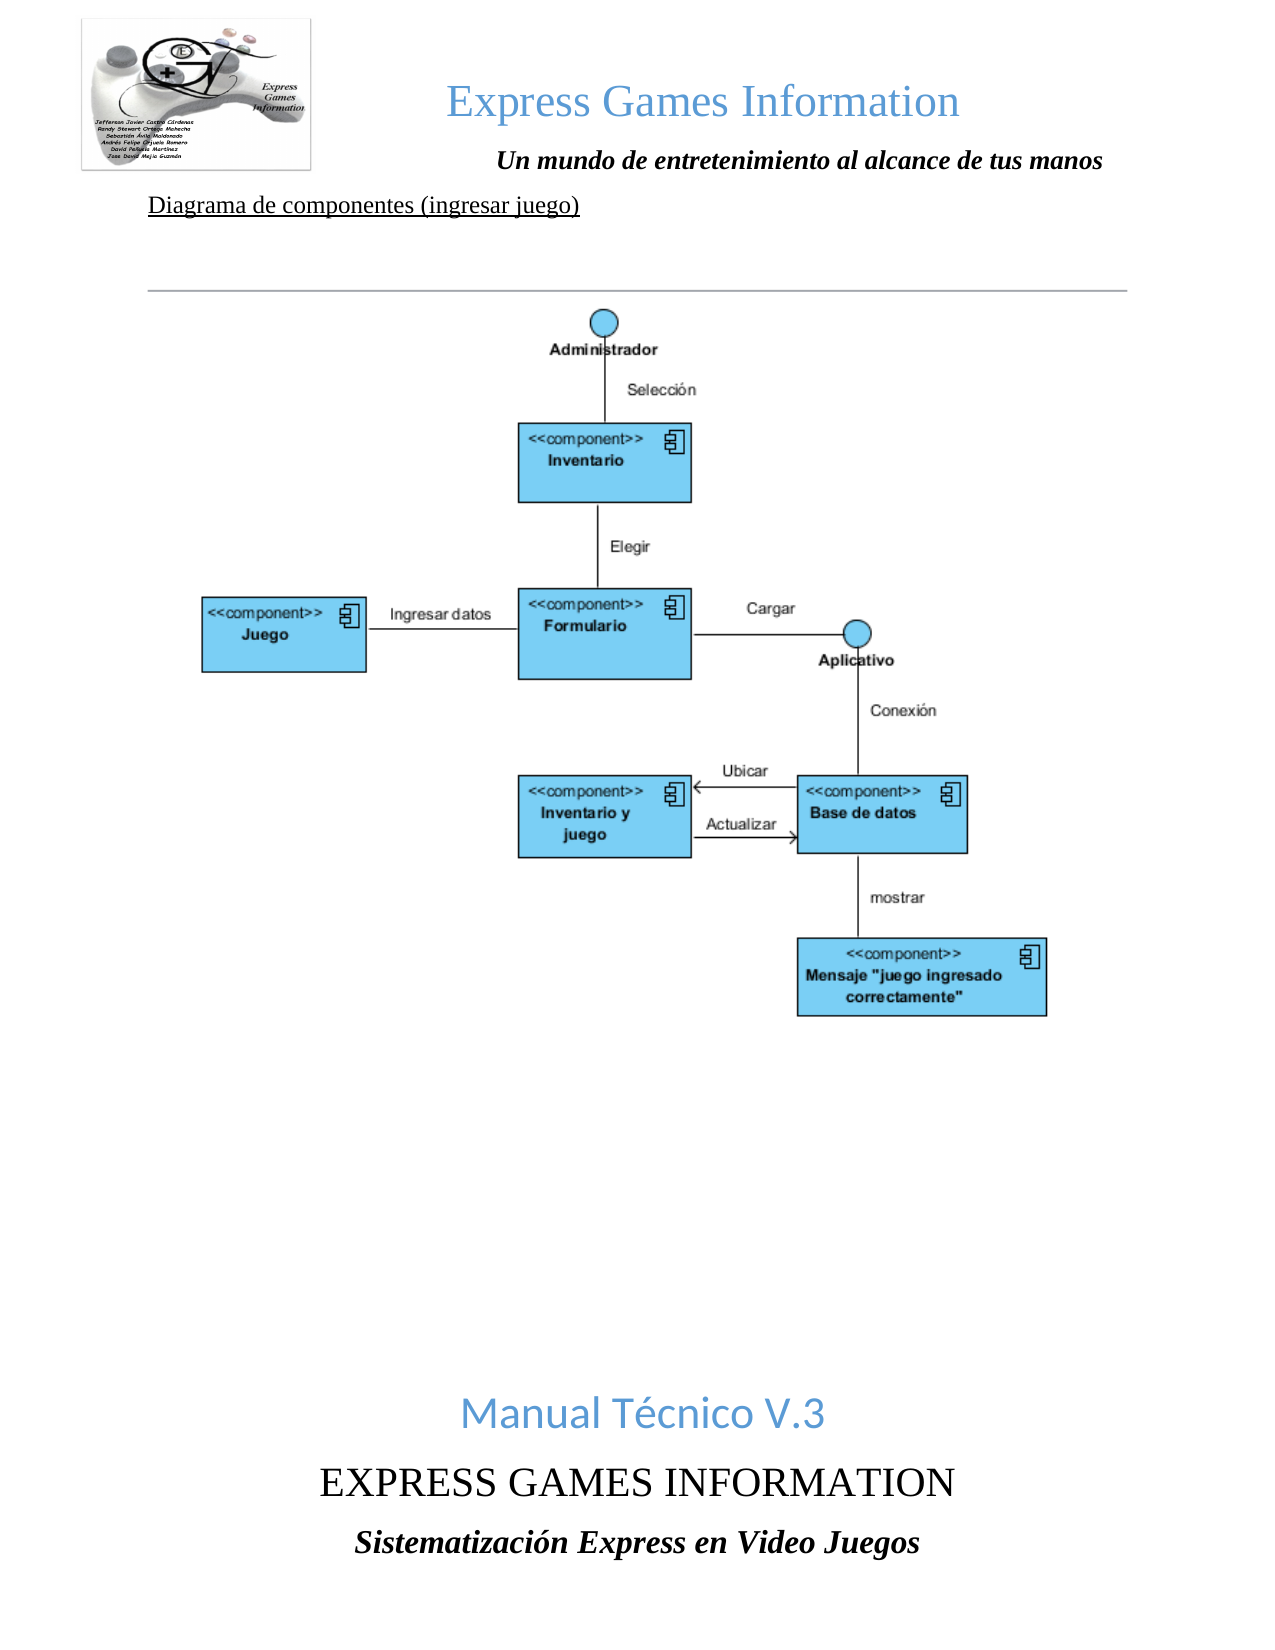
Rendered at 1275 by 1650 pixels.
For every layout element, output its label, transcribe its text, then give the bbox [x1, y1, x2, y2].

subtitle Diagrama de componentes (ingresar juego) [148, 190, 1127, 219]
picture [147, 289, 1128, 1070]
picture [75, 15, 316, 174]
